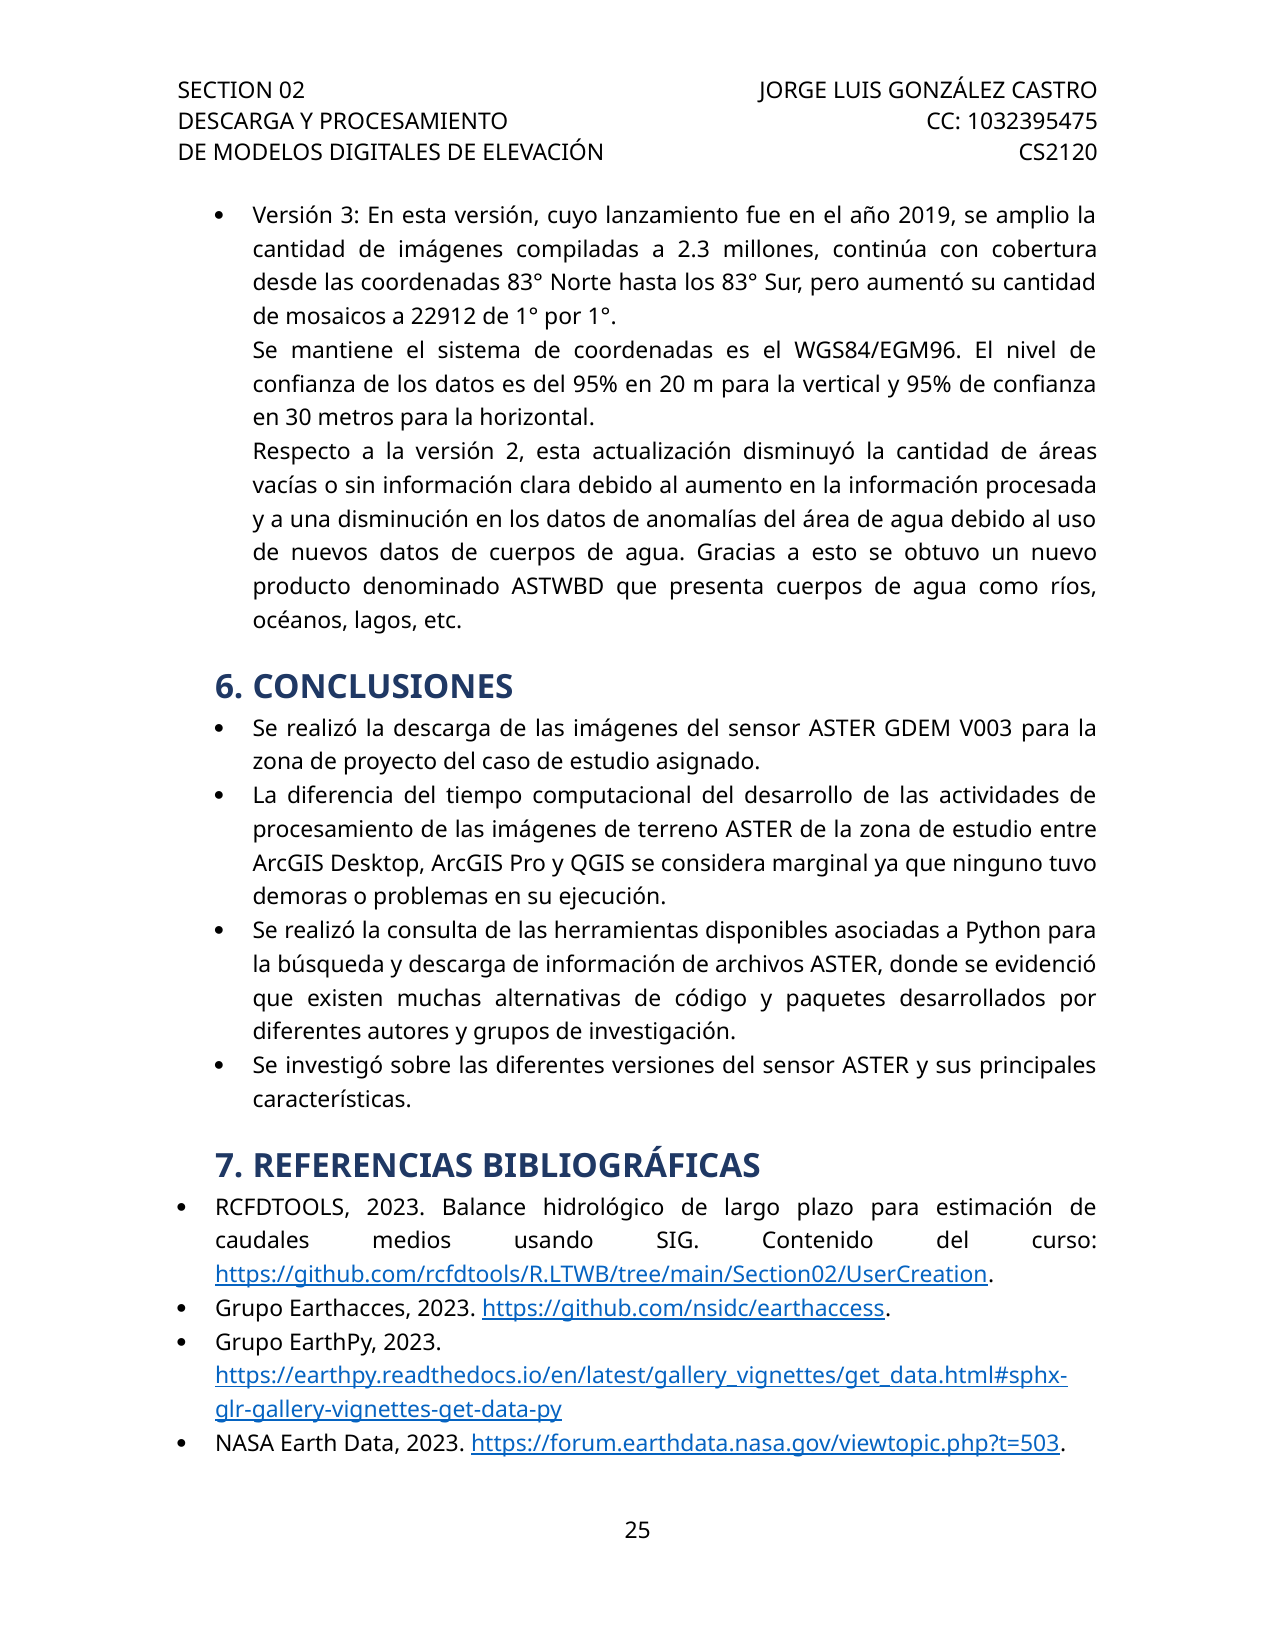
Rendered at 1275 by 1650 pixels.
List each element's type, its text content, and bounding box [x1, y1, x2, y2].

list Versión 3: En esta versión, cuyo lanzamiento fue en el año 2019, se amplio la cantidad de imágenes compiladas a 2.3 millones, continúa con cobertura desde las coordenadas 83° Norte hasta los 83° Sur, pero aumentó su cantidad de mosaicos a 22912 de 1° por 1°. [215, 199, 1098, 331]
list La diferencia del tiempo computacional del desarrollo de las actividades de procesamiento de las imágenes de terreno ASTER de la zona de estudio entre ArcGIS Desktop, ArcGIS Pro y QGIS se considera marginal ya que ninguno tuvo demoras o problemas en su ejecución. [215, 779, 1098, 911]
list Se mantiene el sistema de coordenadas es el WGS84/EGM96. El nivel de confianza de los datos es del 95% en 20 m para la vertical y 95% de confianza en 30 metros para la horizontal. [252, 334, 1098, 432]
subtitle Conclusiones [215, 662, 1098, 708]
list Grupo Earthacces, 2023. https://github.com/nsidc/earthaccess. [177, 1292, 1098, 1323]
list Se realizó la descarga de las imágenes del sensor ASTER GDEM V003 para la zona de proyecto del caso de estudio asignado. [215, 711, 1098, 776]
list RCFDTOOLS, 2023. Balance hidrológico de largo plazo para estimación de caudales medios usando SIG. Contenido del curso: https://github.com/rcfdtools/R.LTWB/tree/main/Section02/UserCreation. [177, 1190, 1098, 1289]
list Se realizó la consulta de las herramientas disponibles asociadas a Python para la búsqueda y descarga de información de archivos ASTER, donde se evidenció que existen muchas alternativas de código y paquetes desarrollados por diferentes autores y grupos de investigación. [215, 914, 1098, 1046]
list Grupo EarthPy, 2023. https://earthpy.readthedocs.io/en/latest/gallery_vignettes/get_data.html#sphx-glr-gallery-vignettes-get-data-py [177, 1325, 1098, 1424]
list Se investigó sobre las diferentes versiones del sensor ASTER y sus principales características. [215, 1049, 1098, 1114]
subtitle Referencias Bibliográficas [215, 1141, 1098, 1187]
list NASA Earth Data, 2023. https://forum.earthdata.nasa.gov/viewtopic.php?t=503. [177, 1427, 1098, 1458]
list Respecto a la versión 2, esta actualización disminuyó la cantidad de áreas vacías o sin información clara debido al aumento en la información procesada y a una disminución en los datos de anomalías del área de agua debido al uso de nuevos datos de cuerpos de agua. Gracias a esto se obtuvo un nuevo producto denominado ASTWBD que presenta cuerpos de agua como ríos, océanos, lagos, etc. [252, 435, 1098, 635]
